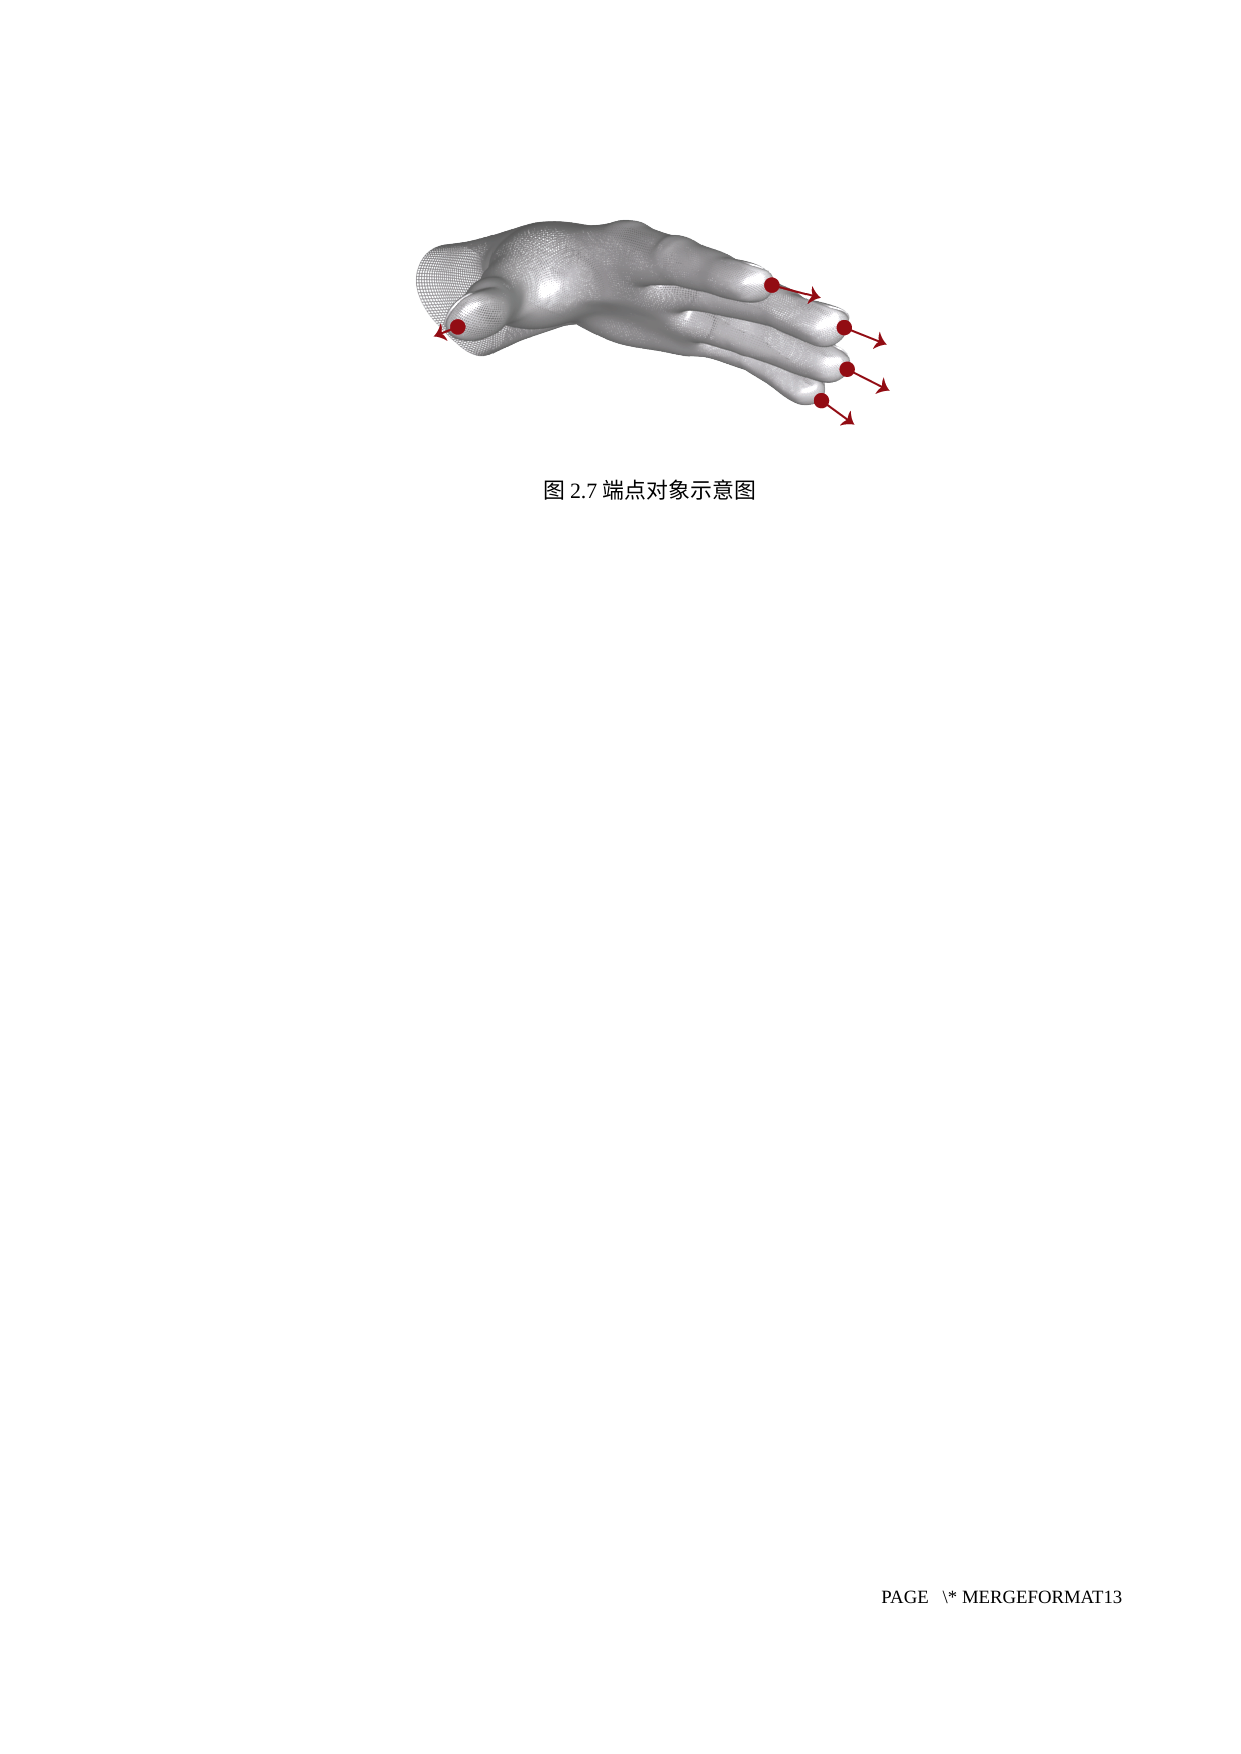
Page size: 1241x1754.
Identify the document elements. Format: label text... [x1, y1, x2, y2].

picture [389, 185, 911, 443]
text 图2.7 端点对象示意图 [177, 471, 1122, 505]
